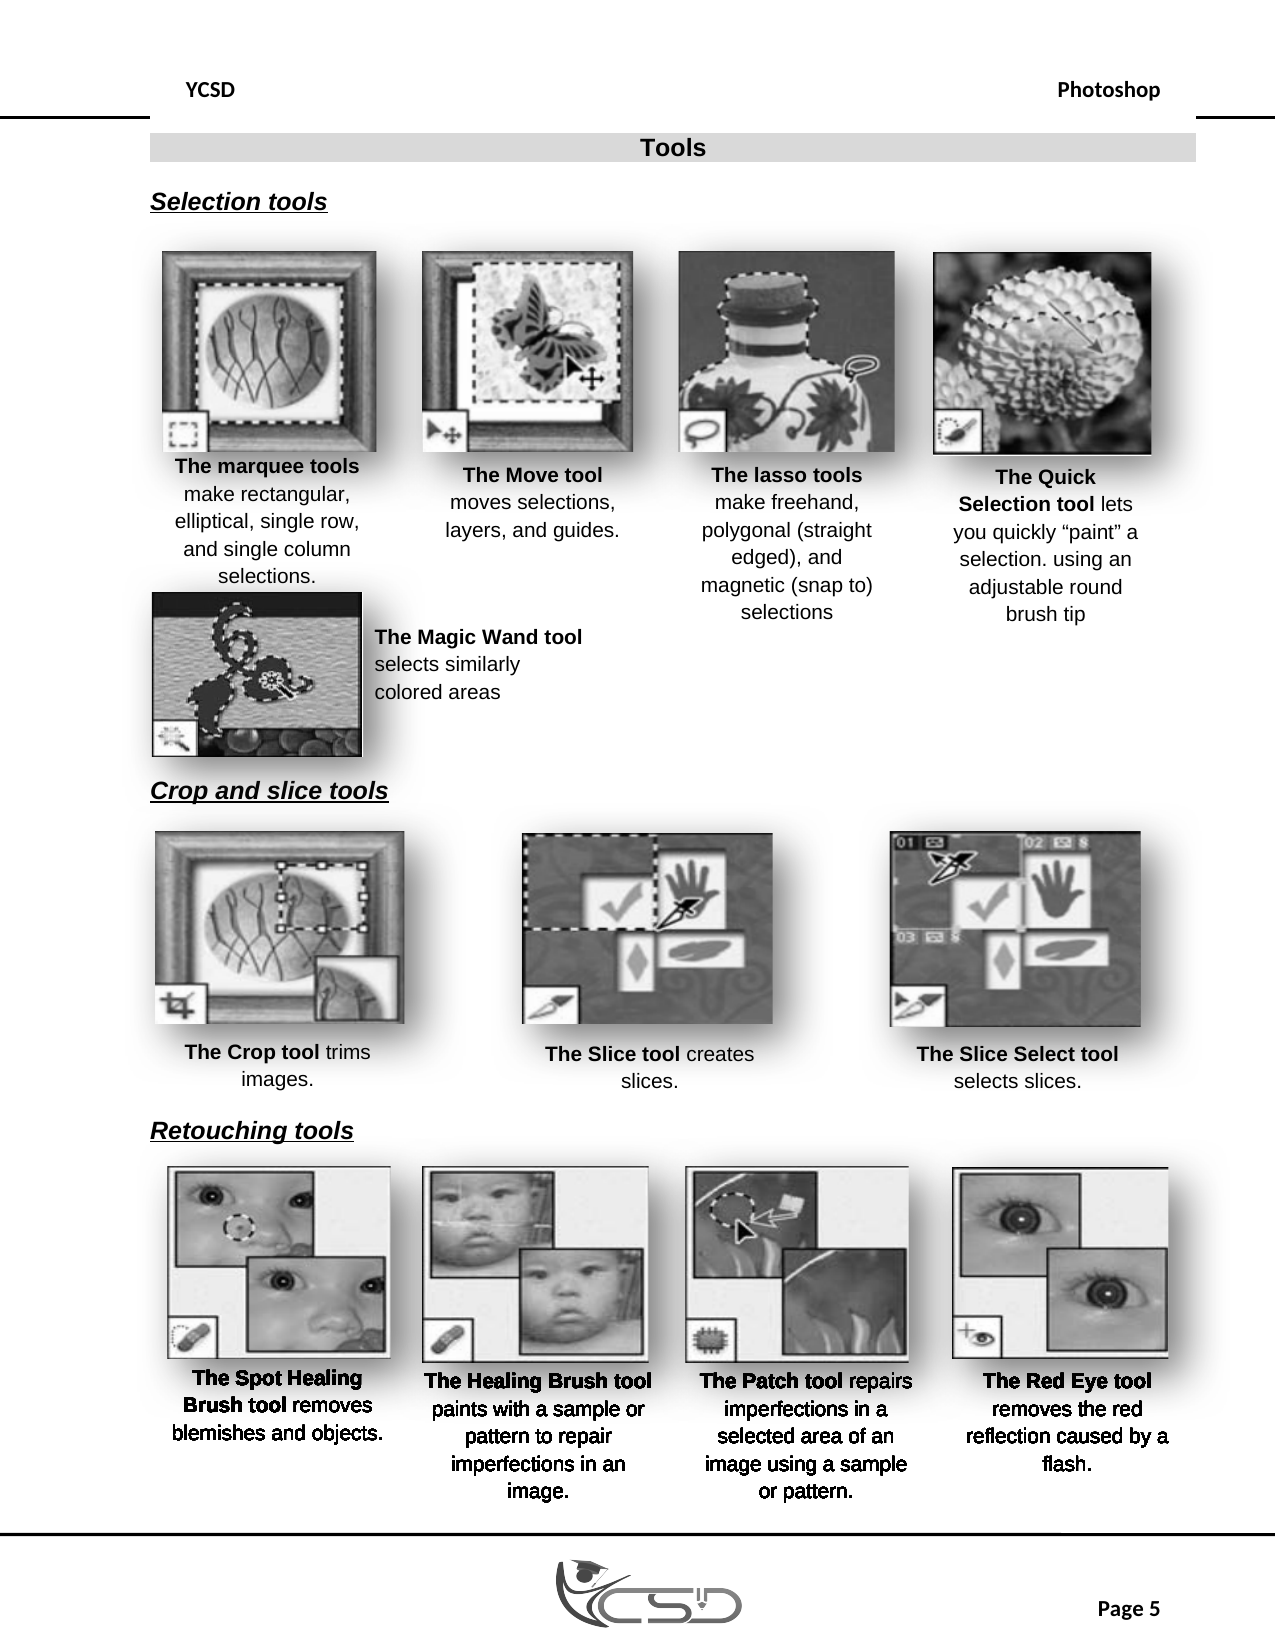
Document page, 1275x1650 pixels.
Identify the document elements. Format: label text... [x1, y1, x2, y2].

text Crop and slice tools [368, 776, 1196, 805]
text Retouching tools [150, 1116, 1196, 1145]
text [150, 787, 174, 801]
text Selection tools [150, 187, 1196, 216]
text Tools [150, 133, 1196, 162]
